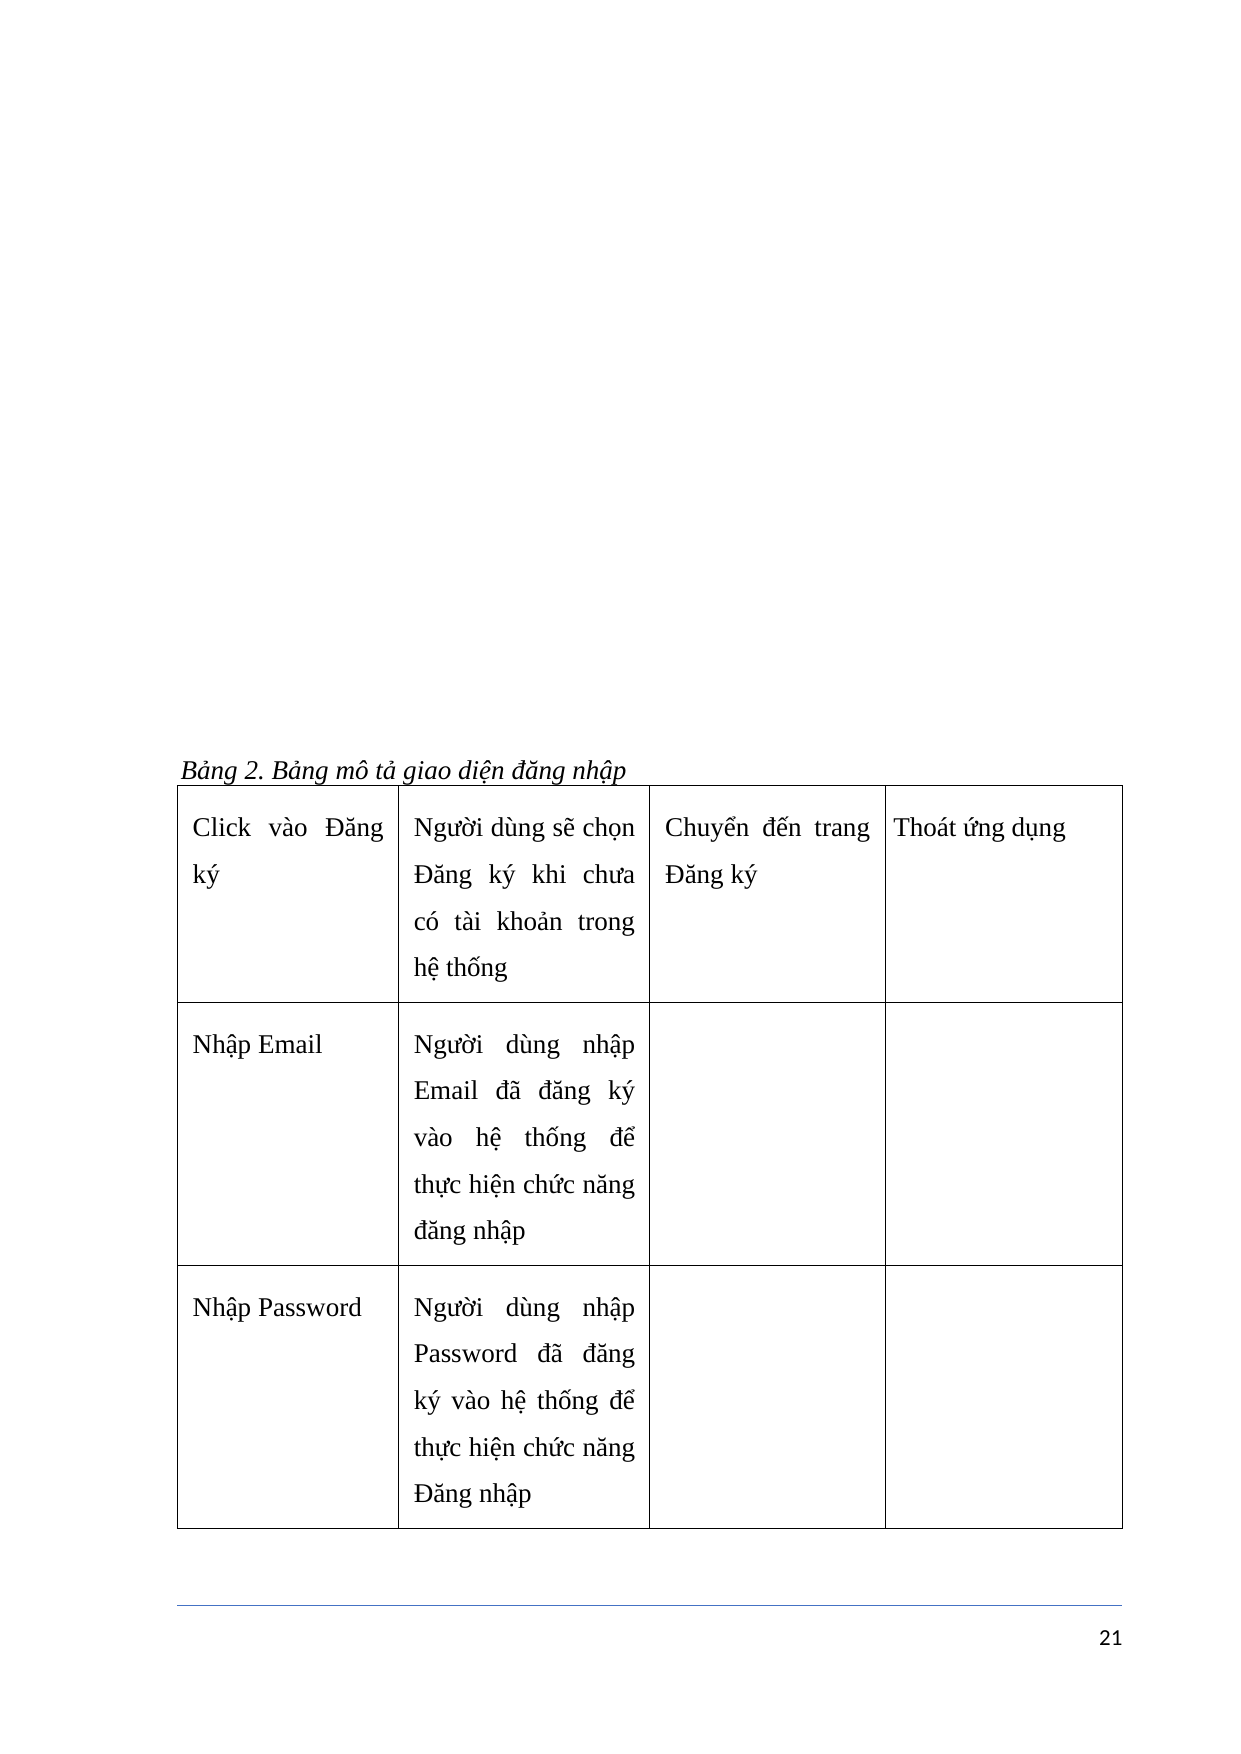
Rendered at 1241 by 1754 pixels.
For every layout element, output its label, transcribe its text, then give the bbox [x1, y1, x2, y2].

table_cell Người dùng sẽ chọn Đăng ký khi chưa có tài khoản trong hệ thống [399, 786, 649, 1002]
table_cell Nhập Password [178, 1266, 398, 1528]
table_cell [650, 1003, 885, 1265]
table_cell Thoát ứng dụng [886, 786, 1122, 1002]
table_cell Người dùng nhập Email đã đăng ký vào hệ thống để thực hiện chức năng đăng nhập [399, 1003, 649, 1265]
table_cell Người dùng nhập Password đã đăng ký vào hệ thống để thực hiện chức năng Đăng nhập [399, 1266, 649, 1528]
table_cell Click vào Đăng ký [178, 786, 398, 1002]
table_cell Nhập Email [178, 1003, 398, 1265]
table_cell Chuyển đến trang Đăng ký [650, 786, 885, 1002]
table_cell [886, 1266, 1122, 1528]
text Bảng 2. Bảng mô tả giao diện đăng nhập [180, 754, 629, 785]
table_cell [650, 1266, 885, 1528]
table_cell [886, 1003, 1122, 1265]
